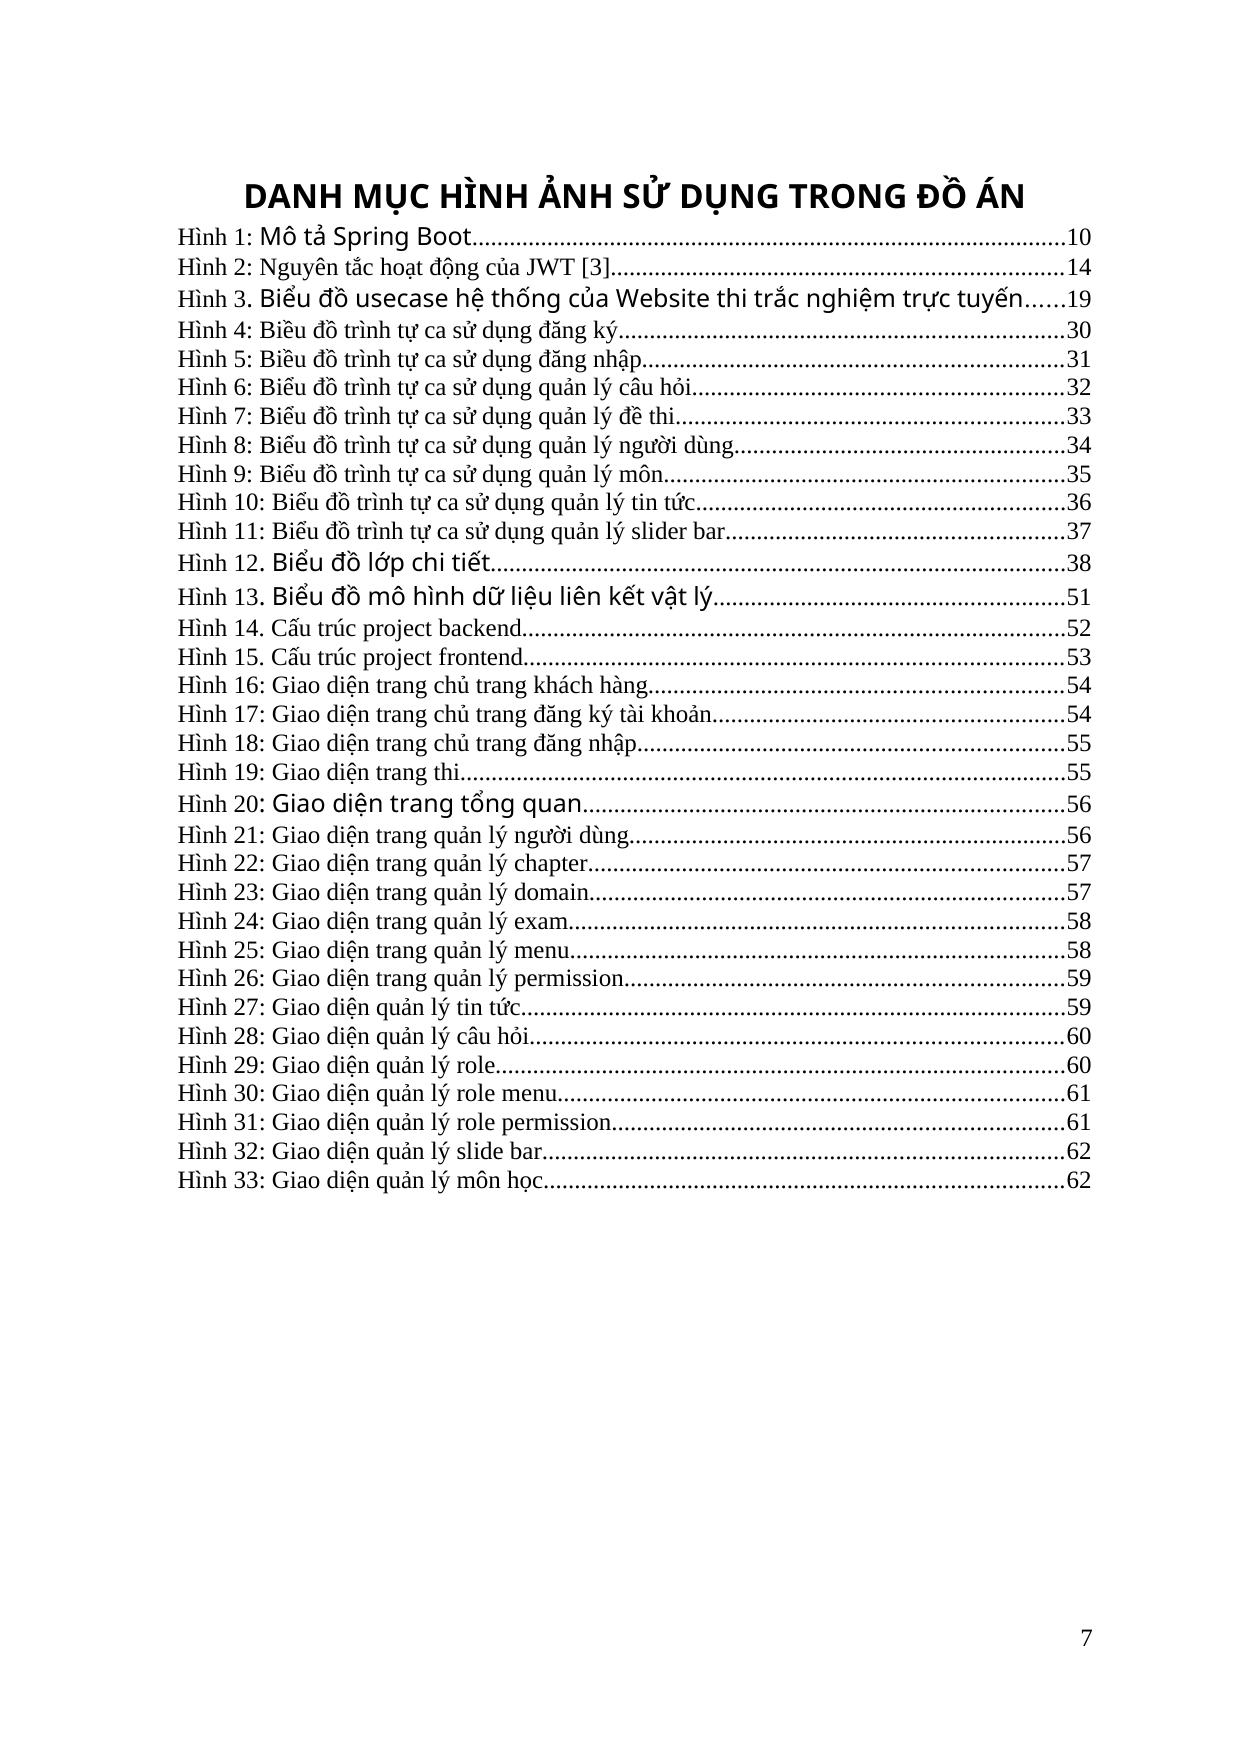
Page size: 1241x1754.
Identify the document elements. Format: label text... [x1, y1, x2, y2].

text Hình 3. Biểu đồ usecase hệ thống của Website thi trắc nghiệm trực tuyến 19 [177, 281, 1092, 315]
subtitle DANH MỤC HÌNH ẢNH SỬ DỤNG TRONG ĐỒ ÁN [177, 173, 1092, 218]
text Hình 18: Giao diện trang chủ trang đăng nhập 55 [177, 728, 1092, 757]
text Hình 28: Giao diện quản lý câu hỏi 60 [177, 1021, 1092, 1050]
text Hình 17: Giao diện trang chủ trang đăng ký tài khoản 54 [177, 699, 1092, 728]
text Hình 21: Giao diện trang quản lý người dùng 56 [177, 820, 1092, 848]
text Hình 29: Giao diện quản lý role 60 [177, 1050, 1092, 1078]
text Hình 19: Giao diện trang thi 55 [177, 757, 1092, 786]
text Hình 26: Giao diện trang quản lý permission 59 [177, 963, 1092, 992]
text Hình 9: Biểu đồ trình tự ca sử dụng quản lý môn 35 [177, 459, 1092, 487]
text Hình 13. Biểu đồ mô hình dữ liệu liên kết vật lý 51 [177, 579, 1092, 613]
text Hình 24: Giao diện trang quản lý exam 58 [177, 906, 1092, 935]
text Hình 33: Giao diện quản lý môn học 62 [177, 1165, 1092, 1193]
text Hình 10: Biểu đồ trình tự ca sử dụng quản lý tin tức 36 [177, 487, 1092, 516]
text Hình 14. Cấu trúc project backend 52 [177, 613, 1092, 642]
text Hình 16: Giao diện trang chủ trang khách hàng 54 [177, 671, 1092, 699]
text Hình 32: Giao diện quản lý slide bar 62 [177, 1136, 1092, 1165]
text Hình 27: Giao diện quản lý tin tức 59 [177, 992, 1092, 1021]
text Hình 4: Biều đồ trình tự ca sử dụng đăng ký 30 [177, 315, 1092, 344]
text Hình 23: Giao diện trang quản lý domain 57 [177, 877, 1092, 906]
text Hình 8: Biểu đồ trình tự ca sử dụng quản lý người dùng 34 [177, 430, 1092, 459]
text Hình 20: Giao diện trang tổng quan 56 [177, 786, 1092, 820]
text Hình 11: Biểu đồ trình tự ca sử dụng quản lý slider bar 37 [177, 516, 1092, 545]
text Hình 30: Giao diện quản lý role menu 61 [177, 1078, 1092, 1107]
text Hình 6: Biểu đồ trình tự ca sử dụng quản lý câu hỏi 32 [177, 372, 1092, 401]
text Hình 5: Biều đồ trình tự ca sử dụng đăng nhập 31 [177, 344, 1092, 372]
text Hình 7: Biểu đồ trình tự ca sử dụng quản lý đề thi 33 [177, 401, 1092, 430]
text Hình 22: Giao diện trang quản lý chapter 57 [177, 848, 1092, 877]
text Hình 2: Nguyên tắc hoạt động của JWT [3] 14 [610, 252, 1092, 281]
text Hình 31: Giao diện quản lý role permission 61 [177, 1107, 1092, 1136]
text Hình 25: Giao diện trang quản lý menu 58 [177, 935, 1092, 963]
text Hình 12. Biểu đồ lớp chi tiết 38 [177, 545, 1092, 579]
text Hình 1: Mô tả Spring Boot 10 [177, 218, 1092, 252]
text Hình 15. Cấu trúc project frontend 53 [177, 642, 1092, 671]
